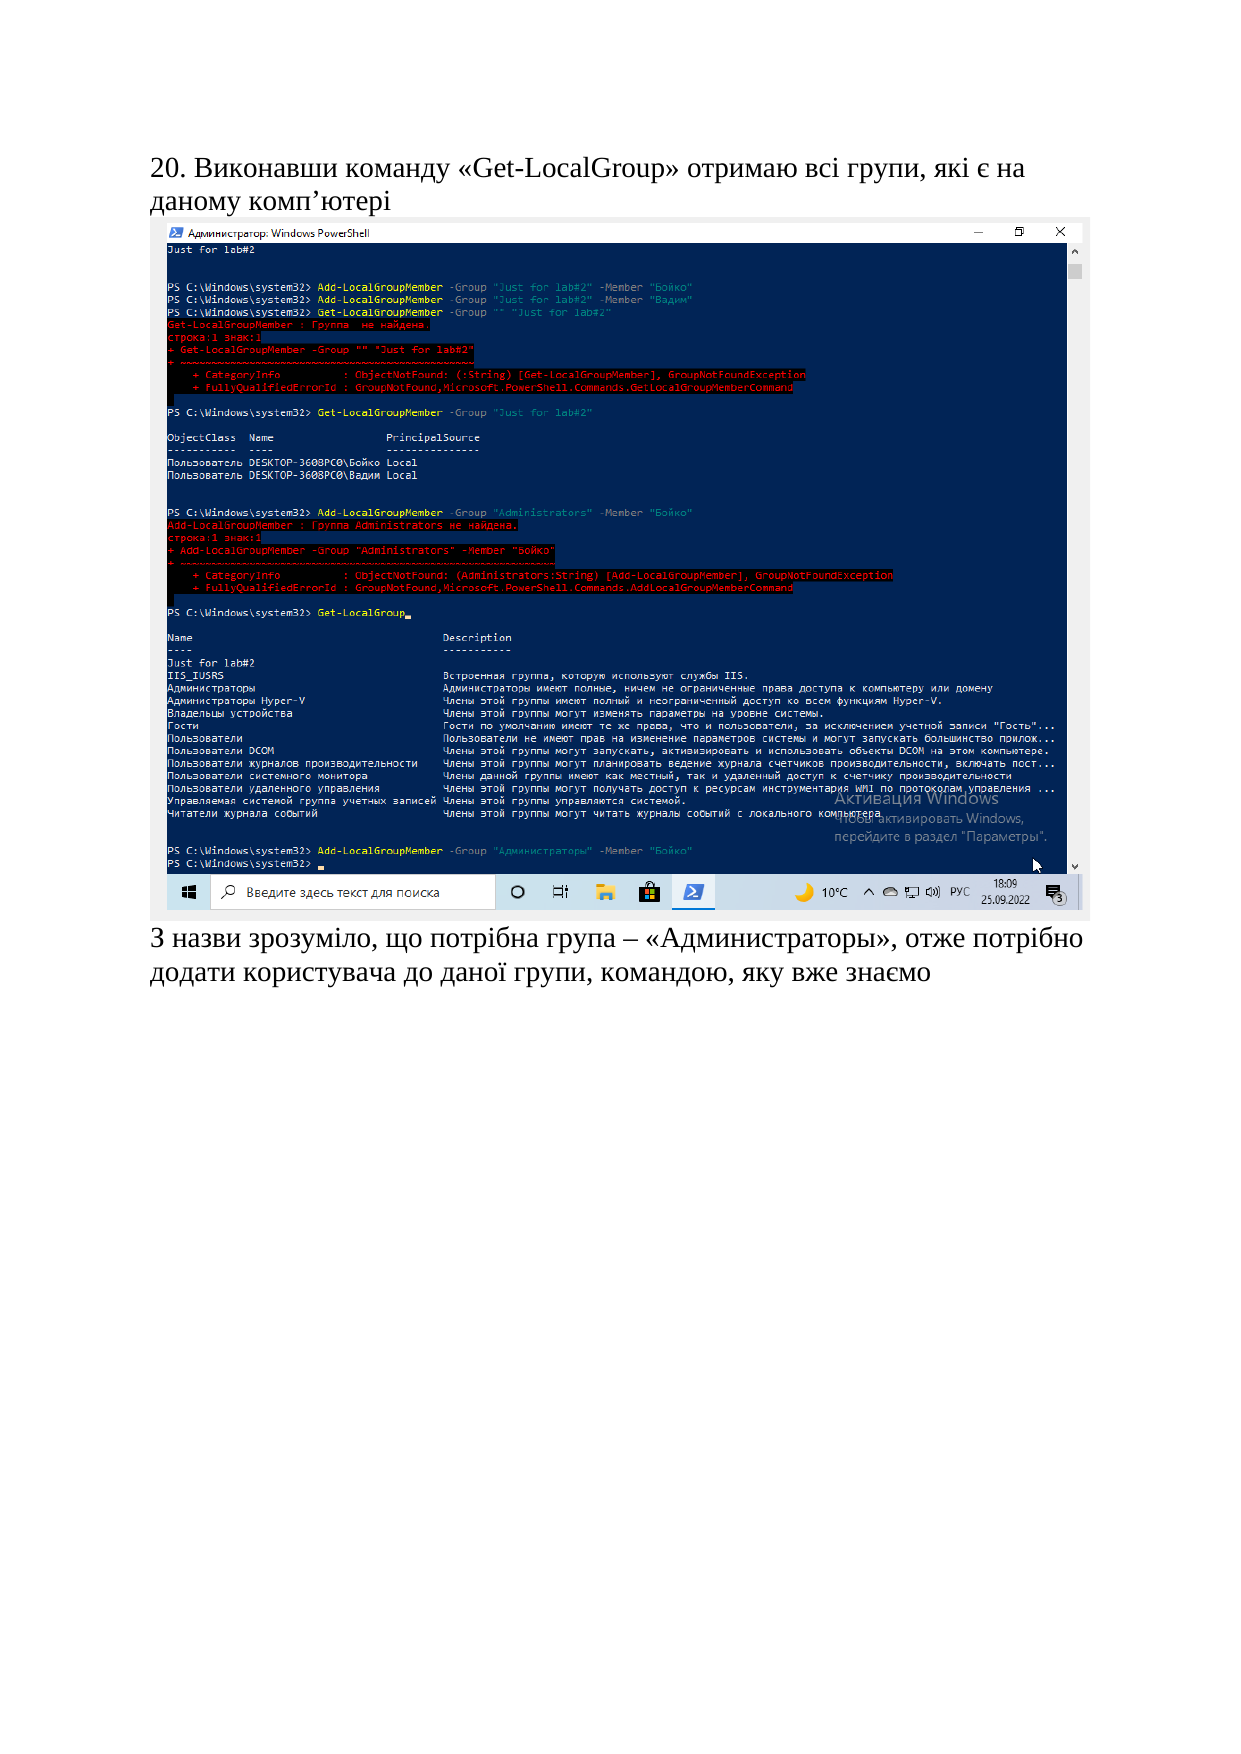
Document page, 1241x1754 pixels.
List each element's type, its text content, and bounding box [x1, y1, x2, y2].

text З назви зрозуміло, що потрібна група – «Администраторы», отже потрібно додати користувача до даної групи, командою, яку вже знаємо [150, 921, 1090, 988]
picture [150, 217, 1091, 921]
text 20. Виконавши команду «Get-LocalGroup» отримаю всі групи, які є на даному комп’ютері [150, 150, 1090, 217]
